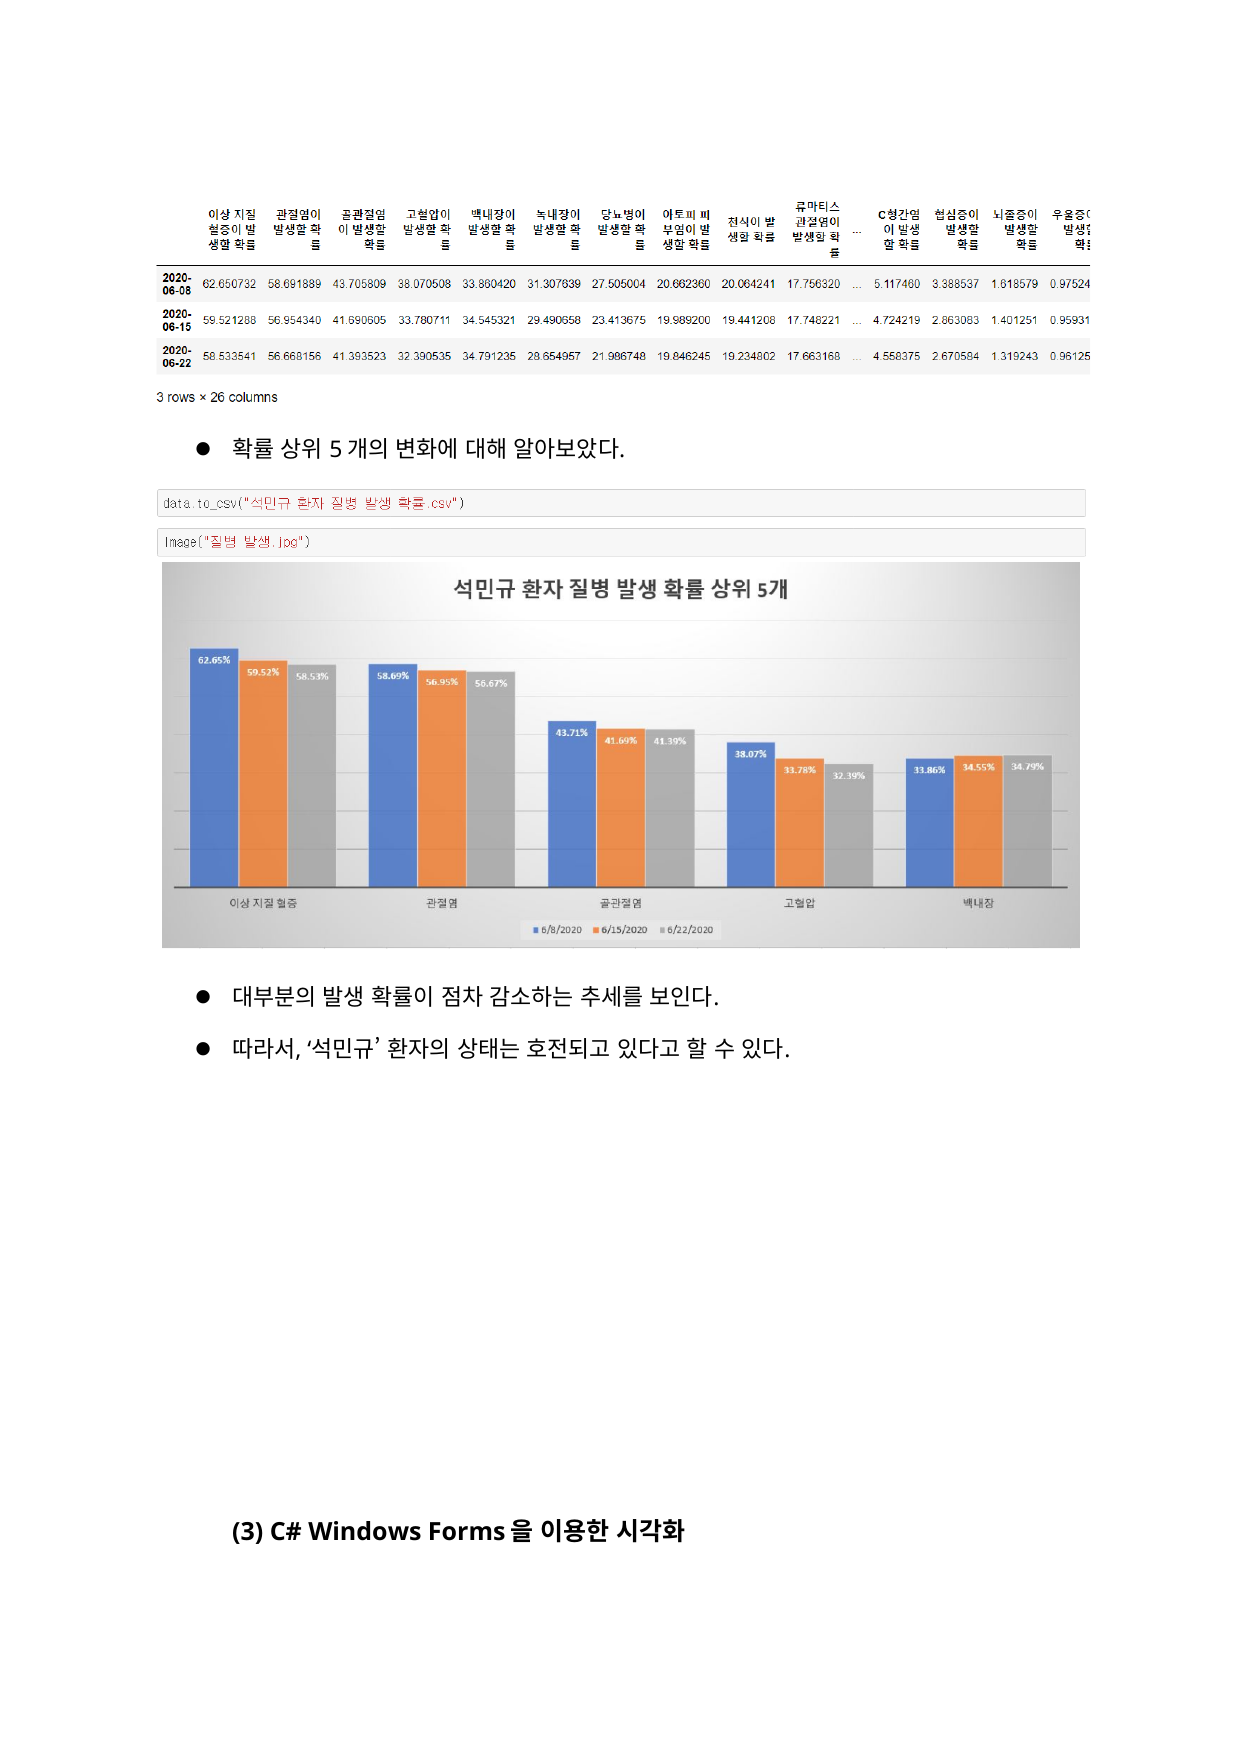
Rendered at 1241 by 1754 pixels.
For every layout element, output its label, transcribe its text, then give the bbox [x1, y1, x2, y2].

list 따라서, ‘석민규’ 환자의 상태는 호전되고 있다고 할 수 있다. [194, 1031, 1090, 1065]
list 확률 상위 5개의 변화에 대해 알아보았다. [194, 431, 1090, 464]
list 대부분의 발생 확률이 점차 감소하는 추세를 보인다. [194, 979, 1090, 1012]
picture [150, 483, 1091, 960]
picture [150, 177, 1091, 412]
text (3) C# Windows Forms을 이용한 시각화 [232, 1511, 1090, 1548]
